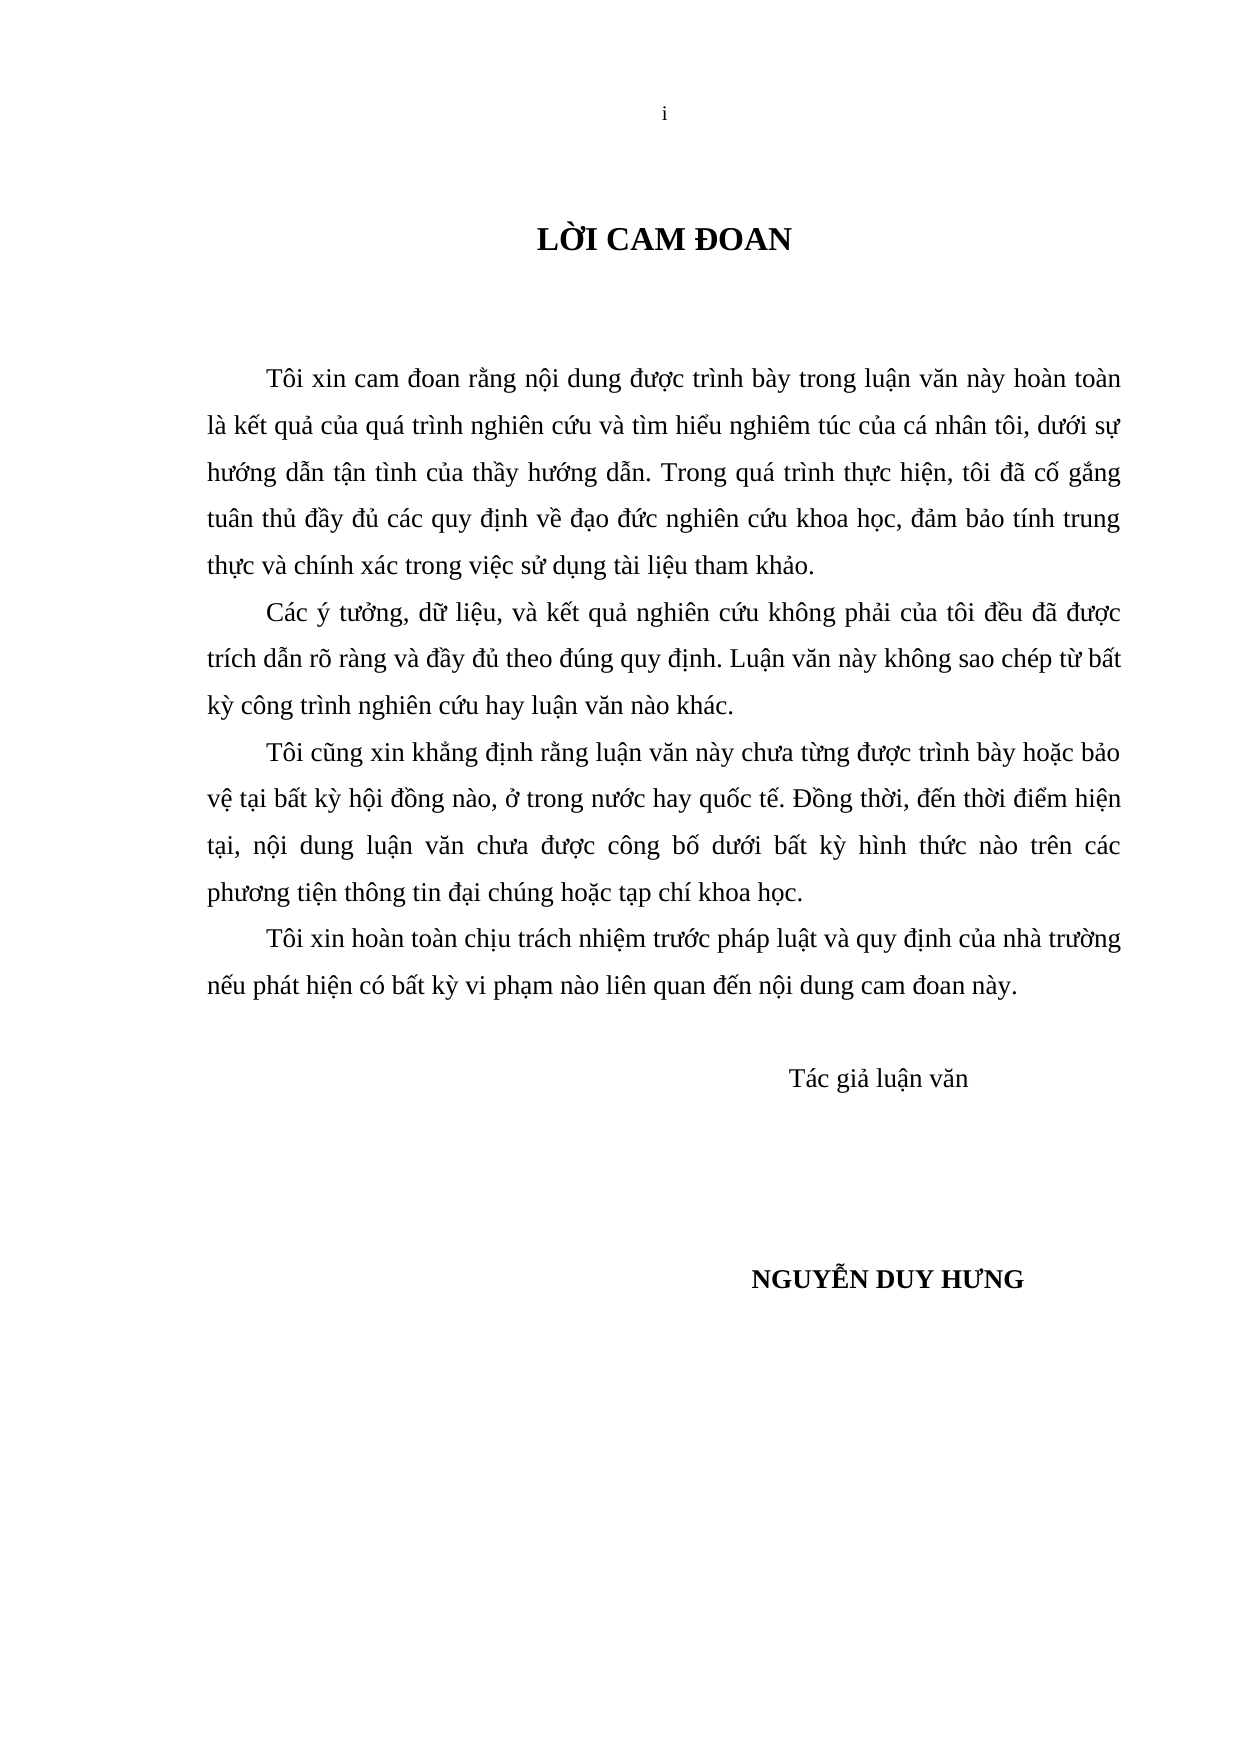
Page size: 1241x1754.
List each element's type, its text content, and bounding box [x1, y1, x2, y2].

text Tôi cũng xin khẳng định rằng luận văn này chưa từng được trình bày hoặc bảo vệ tại bất kỳ hội đồng nào, ở trong nước hay quốc tế. Đồng thời, đến thời điểm hiện tại, nội dung luận văn chưa được công bố dưới bất kỳ hình thức nào trên các phương tiện thông tin đại chúng hoặc tạp chí khoa học. [207, 736, 1122, 907]
text Tác giả luận văn [635, 1062, 1122, 1093]
text NGUYỄN DUY HƯNG [207, 1264, 1122, 1295]
text Tôi xin cam đoan rằng nội dung được trình bày trong luận văn này hoàn toàn là kết quả của quá trình nghiên cứu và tìm hiểu nghiêm túc của cá nhân tôi, dưới sự hướng dẫn tận tình của thầy hướng dẫn. Trong quá trình thực hiện, tôi đã cố gắng tuân thủ đầy đủ các quy định về đạo đức nghiên cứu khoa học, đảm bảo tính trung thực và chính xác trong việc sử dụng tài liệu tham khảo. [207, 362, 1122, 580]
text Các ý tưởng, dữ liệu, và kết quả nghiên cứu không phải của tôi đều đã được trích dẫn rõ ràng và đầy đủ theo đúng quy định. Luận văn này không sao chép từ bất kỳ công trình nghiên cứu hay luận văn nào khác. [207, 596, 1122, 720]
table_header LỜI CAM ĐOAN [206, 207, 1123, 338]
text Tôi xin hoàn toàn chịu trách nhiệm trước pháp luật và quy định của nhà trường nếu phát hiện có bất kỳ vi phạm nào liên quan đến nội dung cam đoan này. [207, 922, 1122, 1000]
